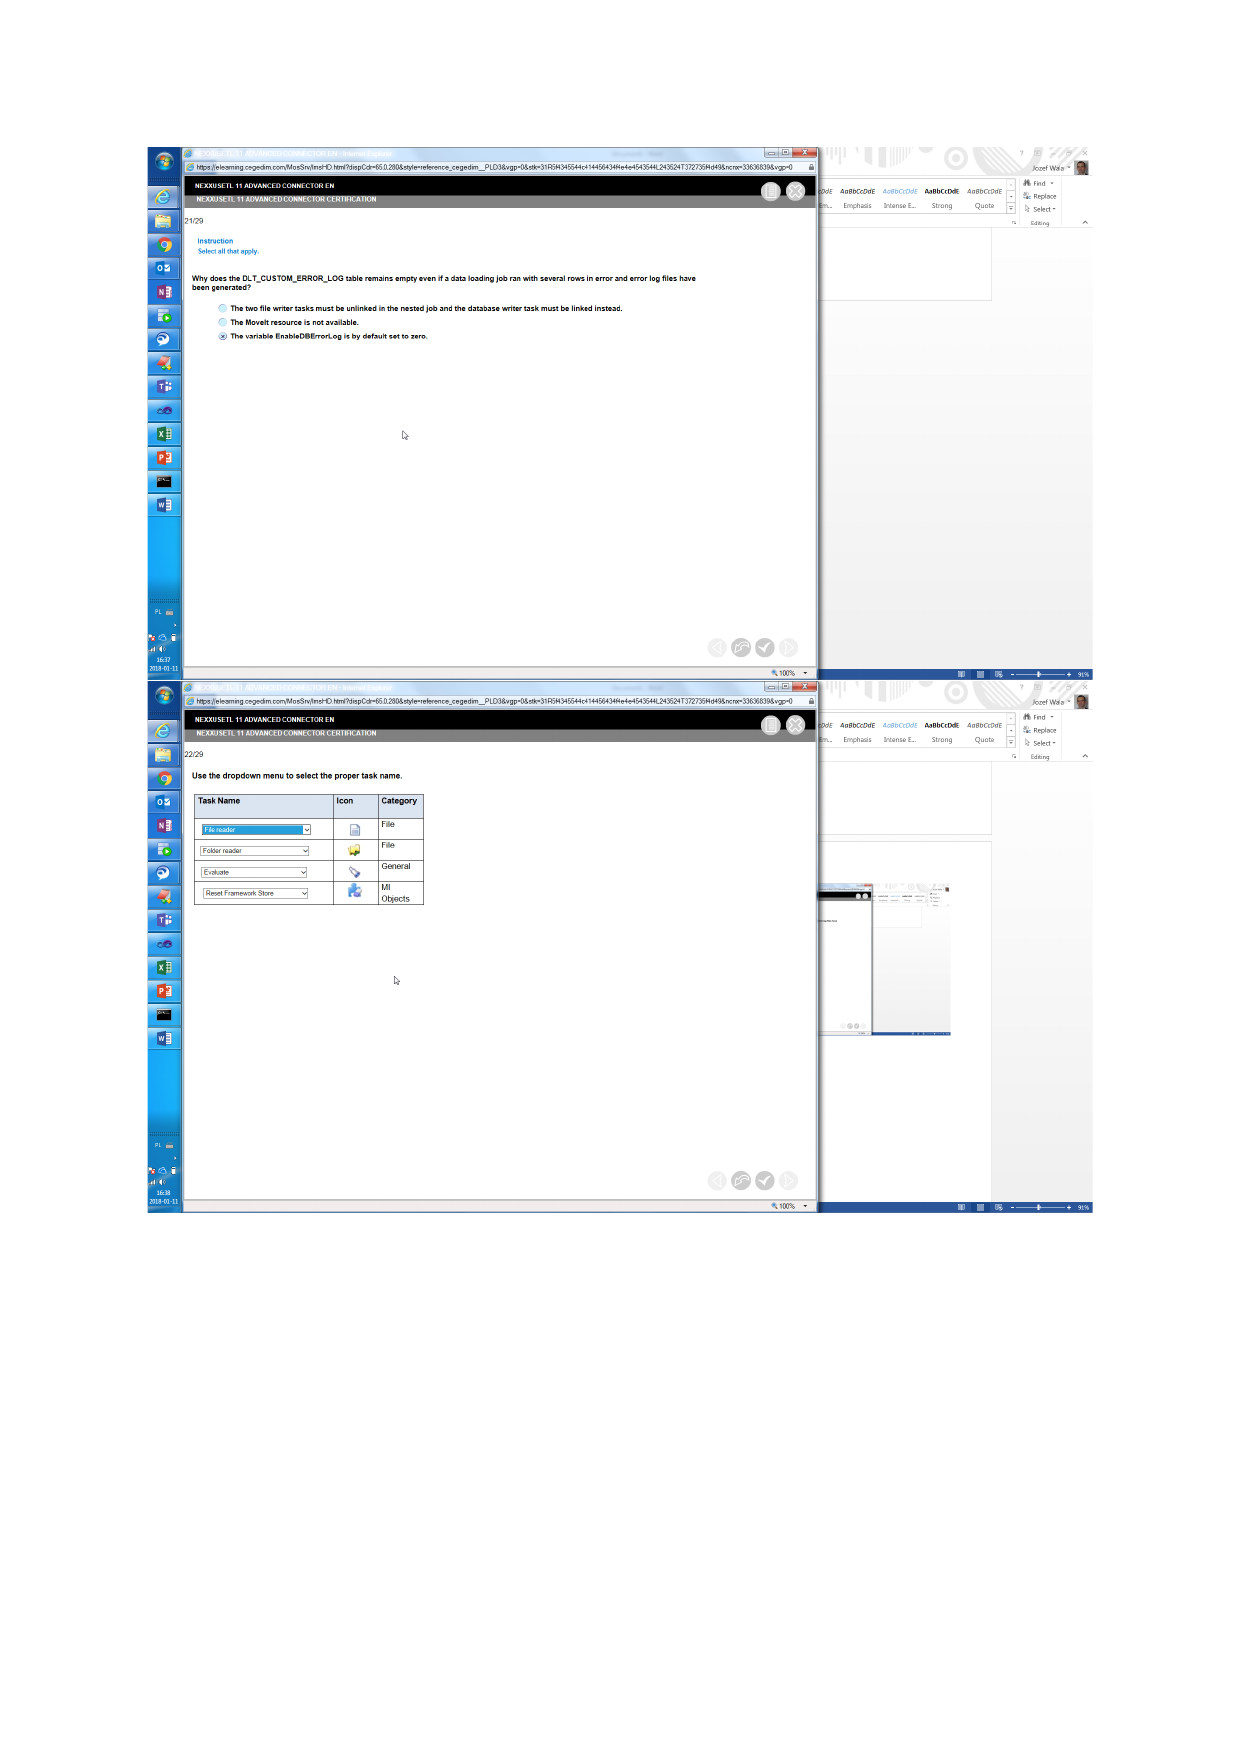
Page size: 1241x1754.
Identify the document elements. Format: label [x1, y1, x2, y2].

picture [147, 681, 1093, 1213]
picture [147, 147, 1093, 680]
